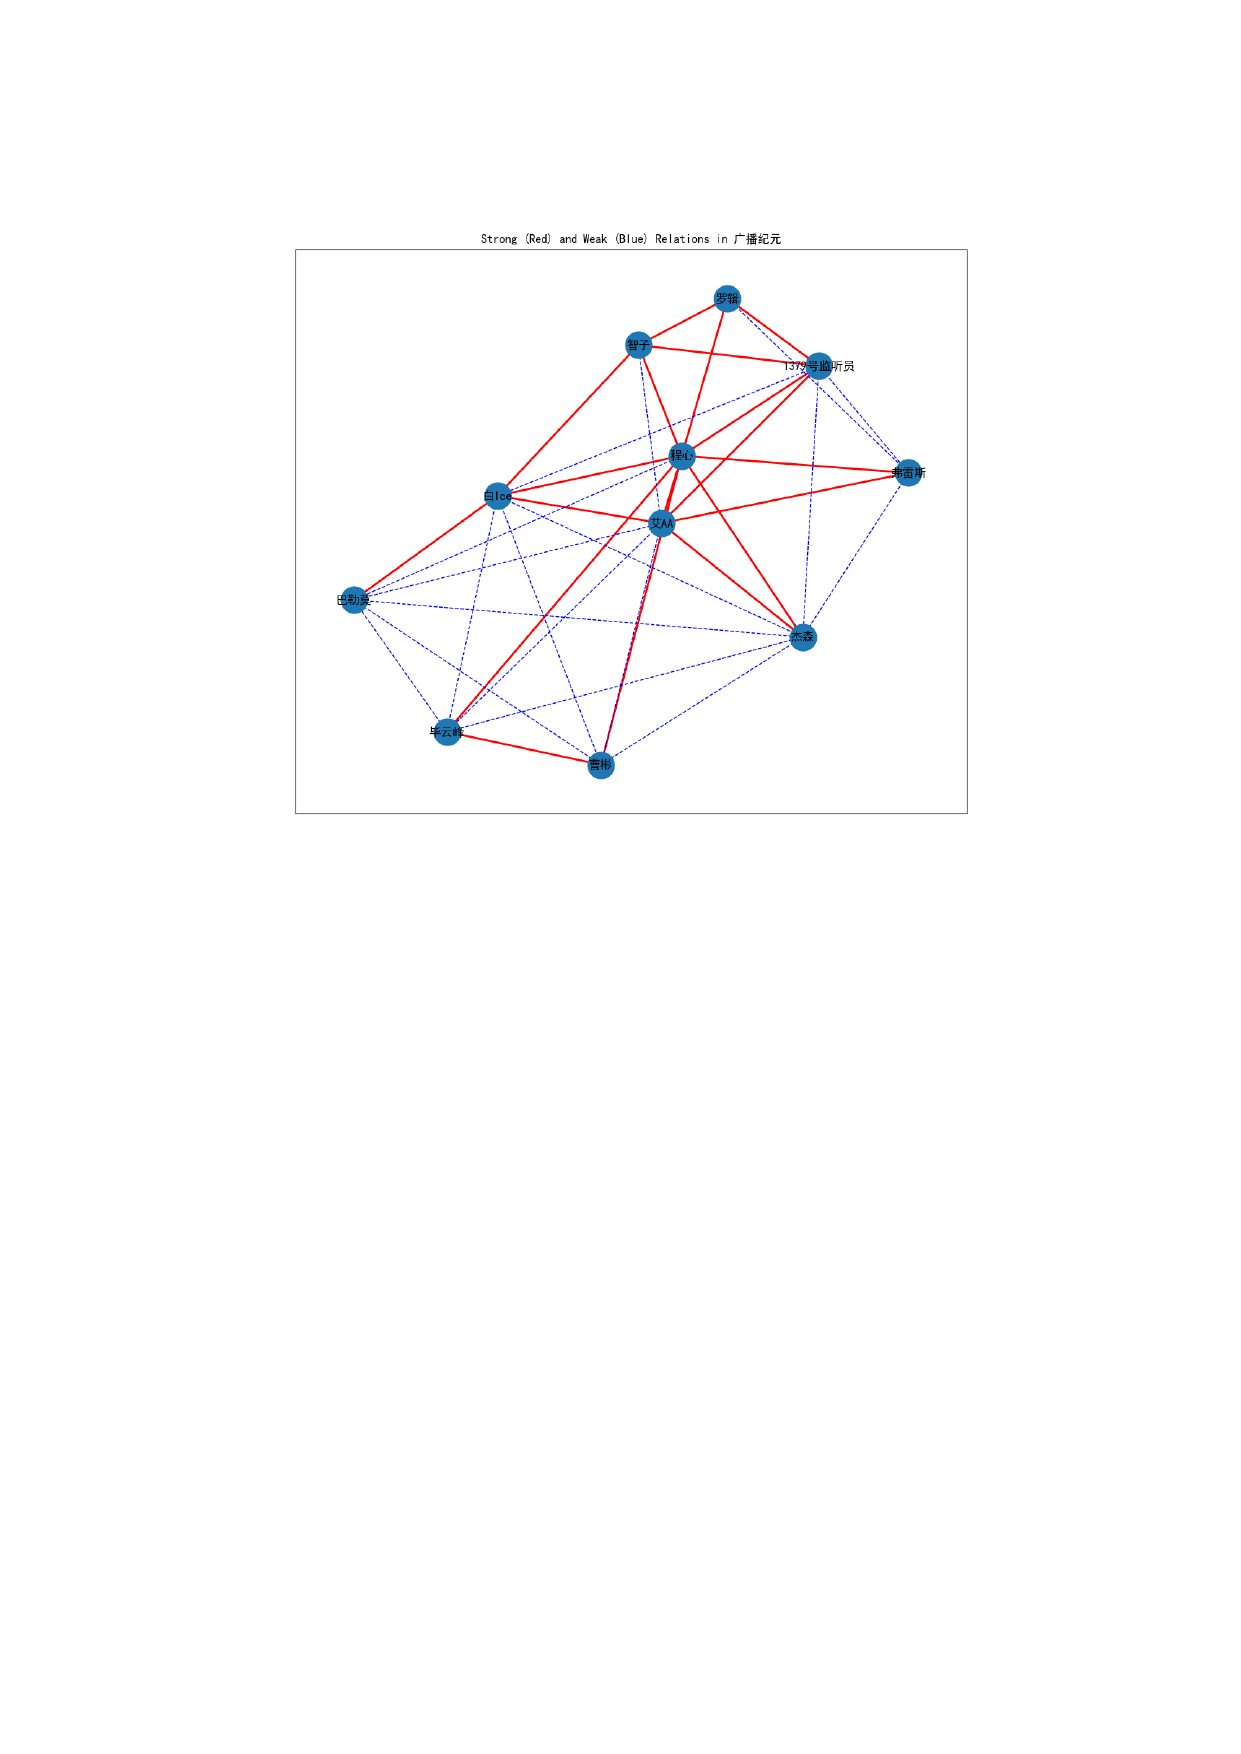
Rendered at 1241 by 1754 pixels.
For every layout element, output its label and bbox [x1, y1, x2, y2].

picture [187, 162, 1053, 894]
